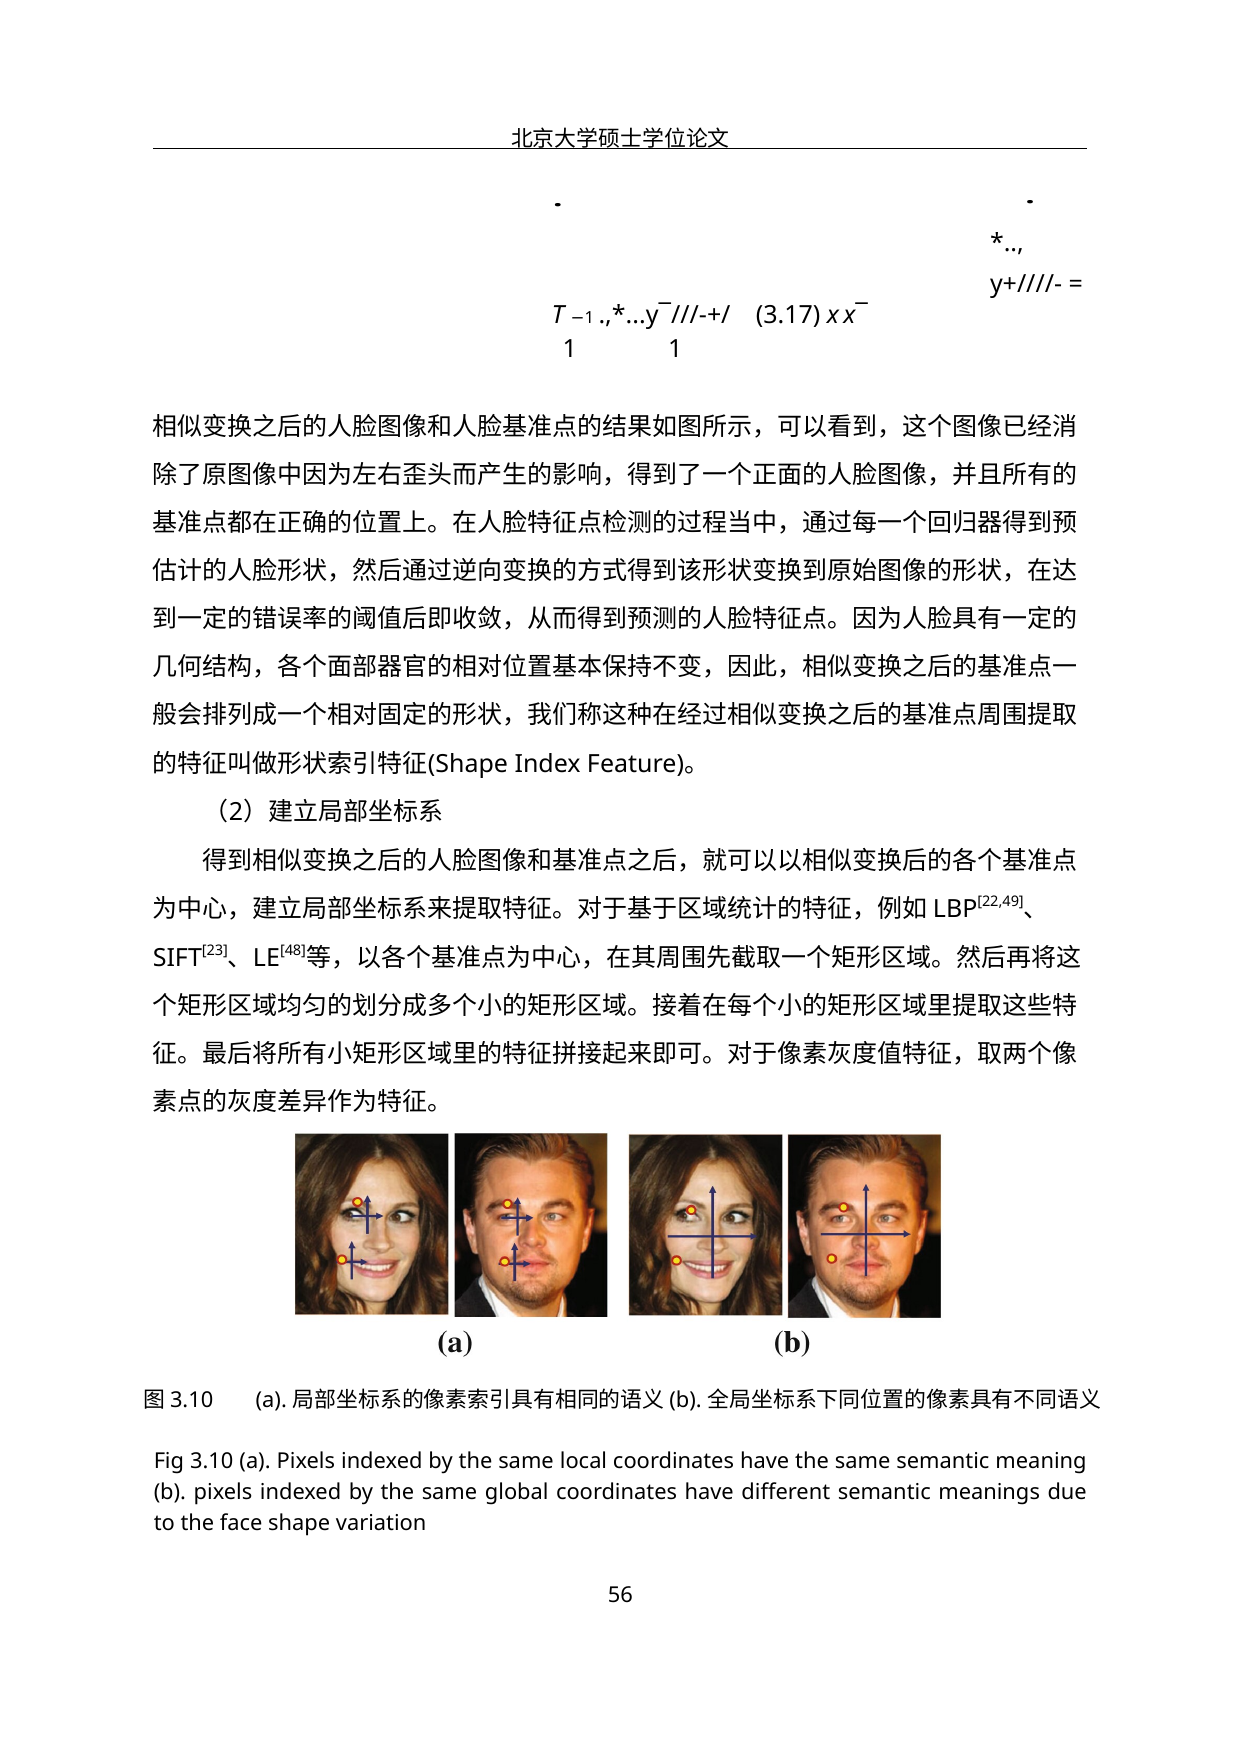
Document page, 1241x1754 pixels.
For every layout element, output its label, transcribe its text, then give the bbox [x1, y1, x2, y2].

text 相似变换之后的人脸图像和人脸基准点的结果如图所示，可以看到，这个图像已经消除了原图像中因为左右歪头而产生的影响，得到了一个正面的人脸图像，并且所有的基准点都在正确的位置上。在人脸特征点检测的过程当中，通过每一个回归器得到预估计的人脸形状，然后通过逆向变换的方式得到该形状变换到原始图像的形状，在达到一定的错误率的阈值后即收敛，从而得到预测的人脸特征点。因为人脸具有一定的几何结构，各个面部器官的相对位置基本保持不变，因此，相似变换之后的基准点一般会排列成一个相对固定的形状，我们称这种在经过相似变换之后的基准点周围提取的特征叫做形状索引特征(Shape Index Feature)。 [153, 406, 1101, 779]
text Fig 3.10 (a). Pixels indexed by the same local coordinates have the same semantic meaning (b). pixels indexed by the same global coordinates have different semantic meanings due to the face shape variation [153, 1444, 1089, 1537]
text *..,y+////- = T −1 .,*...y¯///-+/ (3.17) x x¯ [551, 177, 1098, 331]
picture [293, 1130, 947, 1359]
text （2）建立局部坐标系 [203, 792, 1101, 828]
subtitle 1 1 [143, 331, 1101, 365]
text SIFT[23]、LE[48]等，以各个基准点为中心，在其周围先截取一个矩形区域。然后再将这个矩形区域均匀的划分成多个小的矩形区域。接着在每个小的矩形区域里提取这些特征。最后将所有小矩形区域里的特征拼接起来即可。对于像素灰度值特征，取两个像素点的灰度差异作为特征。 [153, 937, 1101, 1118]
text 得到相似变换之后的人脸图像和基准点之后，就可以以相似变换后的各个基准点为中心，建立局部坐标系来提取特征。对于基于区域统计的特征，例如LBP[22,49]、 [153, 840, 1101, 925]
text 图 3.10 (a). 局部坐标系的像素索引具有相同的语义 (b). 全局坐标系下同位置的像素具有不同语义 [143, 1382, 1101, 1414]
